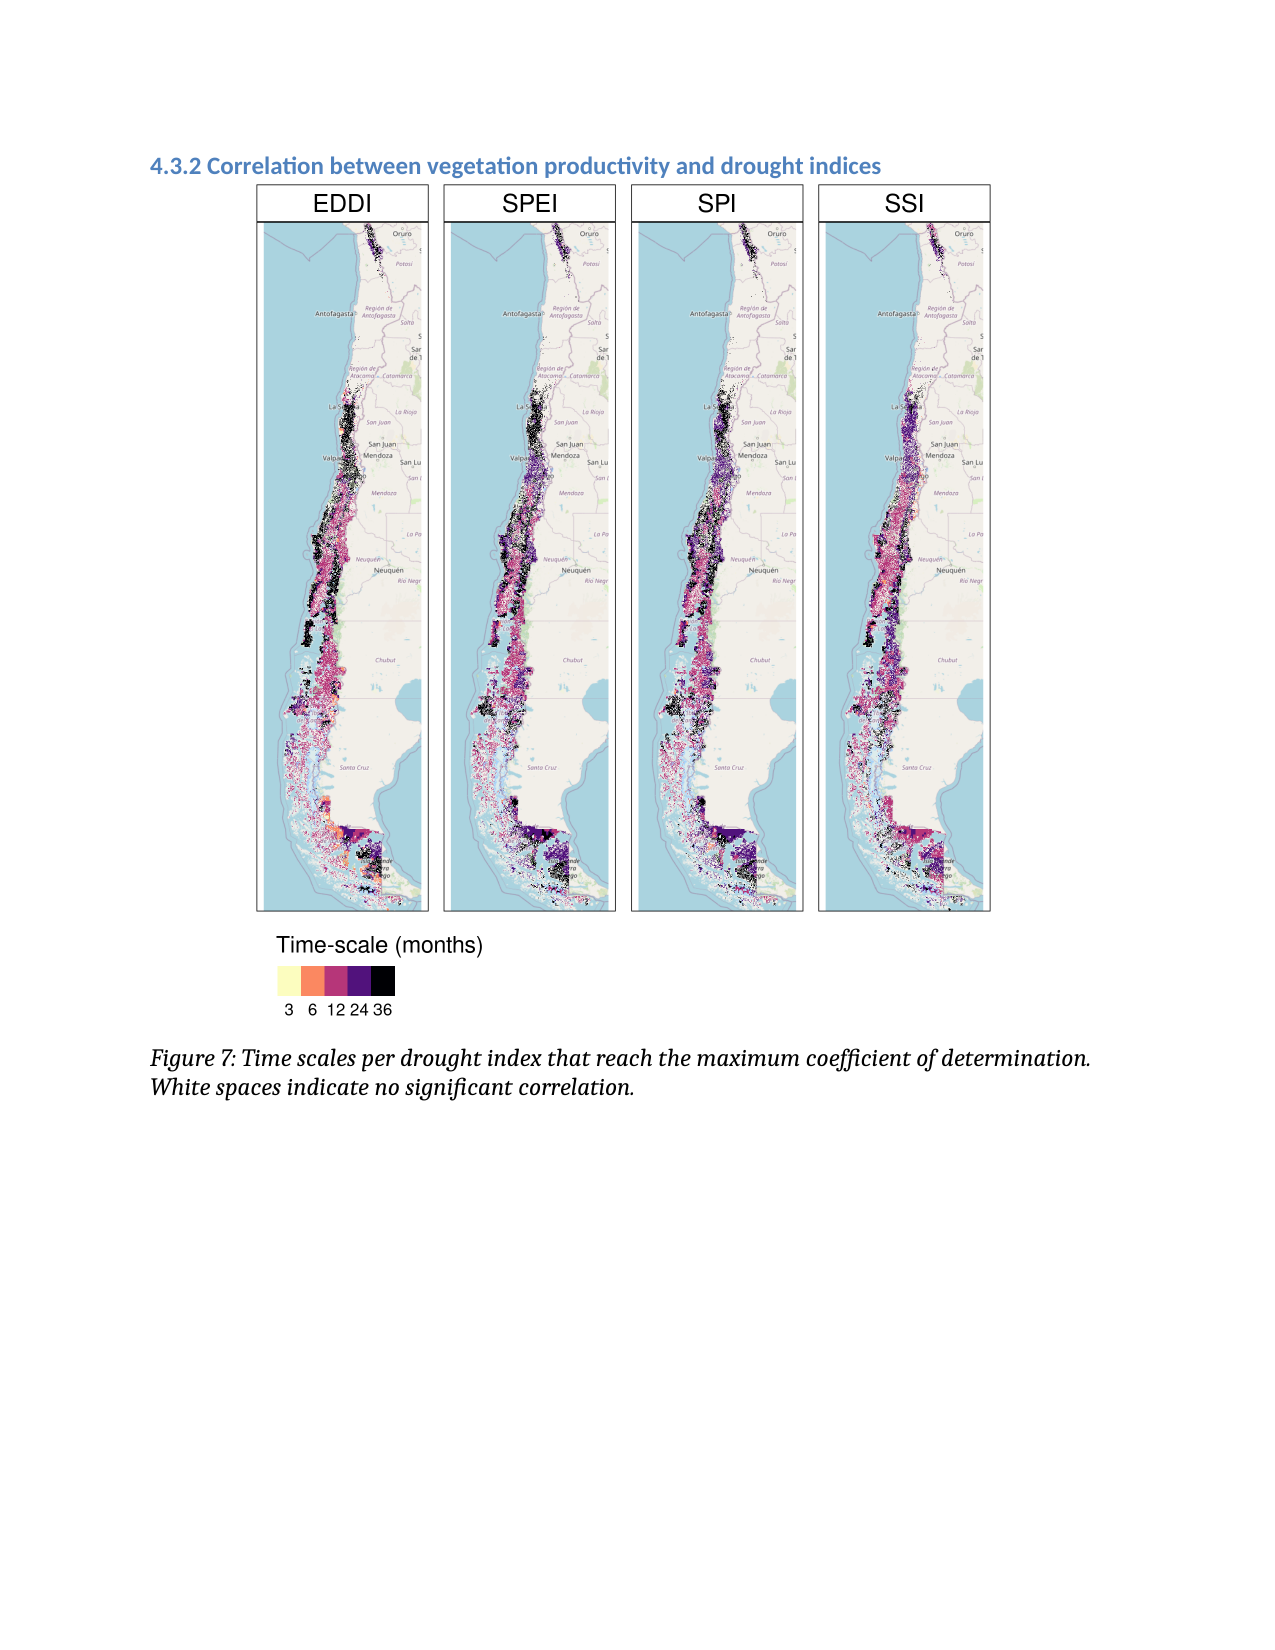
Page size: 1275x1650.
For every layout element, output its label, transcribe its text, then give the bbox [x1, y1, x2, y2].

table_header Figure 7: Time scales per drought index that reach the maximum coefficient of determination. White spaces indicate no significant correlation. [139, 181, 1114, 1114]
subtitle 4.3.2 Correlation between vegetation productivity and drought indices [150, 150, 1125, 181]
picture [253, 180, 1000, 1024]
